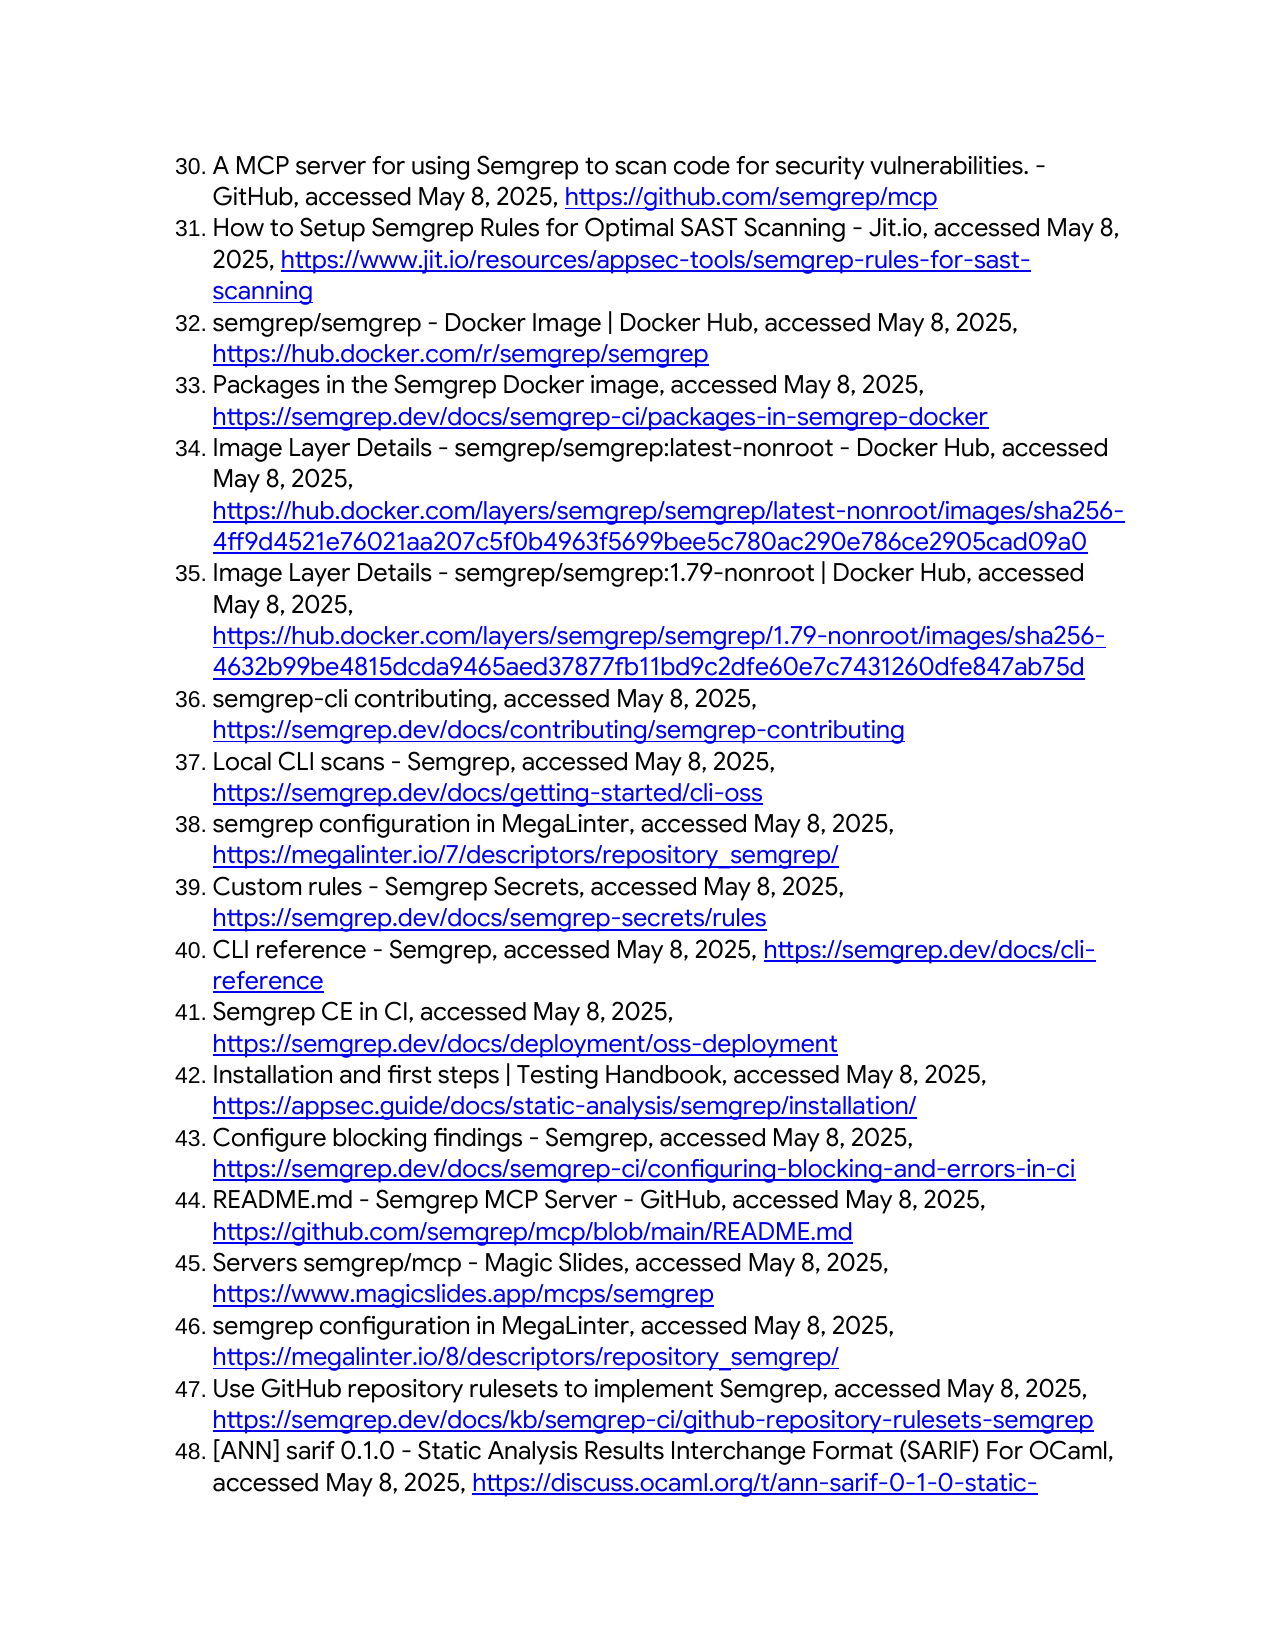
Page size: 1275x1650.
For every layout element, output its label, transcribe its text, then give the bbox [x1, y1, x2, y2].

list Configure blocking findings - Semgrep, accessed May 8, 2025, https://semgrep.dev/docs/semgrep-ci/configuring-blocking-and-errors-in-ci [175, 1122, 1125, 1185]
list Image Layer Details - semgrep/semgrep:1.79-nonroot | Docker Hub, accessed May 8, 2025, https://hub.docker.com/layers/semgrep/semgrep/1.79-nonroot/images/sha256-4632b99be4815dcda9465aed37877fb11bd9c2dfe60e7c7431260dfe847ab75d [175, 558, 1125, 683]
list Custom rules - Semgrep Secrets, accessed May 8, 2025, https://semgrep.dev/docs/semgrep-secrets/rules [175, 871, 1125, 934]
list semgrep configuration in MegaLinter, accessed May 8, 2025, https://megalinter.io/8/descriptors/repository_semgrep/ [175, 1310, 1125, 1373]
list How to Setup Semgrep Rules for Optimal SAST Scanning - Jit.io, accessed May 8, 2025, https://www.jit.io/resources/appsec-tools/semgrep-rules-for-sast-scanning [175, 213, 1125, 307]
list Installation and first steps | Testing Handbook, accessed May 8, 2025, https://appsec.guide/docs/static-analysis/semgrep/installation/ [175, 1059, 1125, 1122]
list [175, 1436, 1125, 1498]
list Packages in the Semgrep Docker image, accessed May 8, 2025, https://semgrep.dev/docs/semgrep-ci/packages-in-semgrep-docker [175, 369, 1125, 432]
list Semgrep CE in CI, accessed May 8, 2025, https://semgrep.dev/docs/deployment/oss-deployment [175, 997, 1125, 1059]
list Image Layer Details - semgrep/semgrep:latest-nonroot - Docker Hub, accessed May 8, 2025, https://hub.docker.com/layers/semgrep/semgrep/latest-nonroot/images/sha256-4ff9d4521e76021aa207c5f0b4963f5699bee5c780ac290e786ce2905cad09a0 [175, 432, 1125, 558]
list Servers semgrep/mcp - Magic Slides, accessed May 8, 2025, https://www.magicslides.app/mcps/semgrep [175, 1247, 1125, 1310]
list A MCP server for using Semgrep to scan code for security vulnerabilities. - GitHub, accessed May 8, 2025, https://github.com/semgrep/mcp [175, 150, 1125, 213]
list semgrep configuration in MegaLinter, accessed May 8, 2025, https://megalinter.io/7/descriptors/repository_semgrep/ [175, 808, 1125, 871]
list CLI reference - Semgrep, accessed May 8, 2025, https://semgrep.dev/docs/cli-reference [175, 934, 1125, 997]
list Local CLI scans - Semgrep, accessed May 8, 2025, https://semgrep.dev/docs/getting-started/cli-oss [175, 746, 1125, 808]
list README.md - Semgrep MCP Server - GitHub, accessed May 8, 2025, https://github.com/semgrep/mcp/blob/main/README.md [175, 1185, 1125, 1247]
list semgrep-cli contributing, accessed May 8, 2025, https://semgrep.dev/docs/contributing/semgrep-contributing [175, 683, 1125, 746]
list semgrep/semgrep - Docker Image | Docker Hub, accessed May 8, 2025, https://hub.docker.com/r/semgrep/semgrep [175, 307, 1125, 369]
list Use GitHub repository rulesets to implement Semgrep, accessed May 8, 2025, https://semgrep.dev/docs/kb/semgrep-ci/github-repository-rulesets-semgrep [175, 1373, 1125, 1436]
